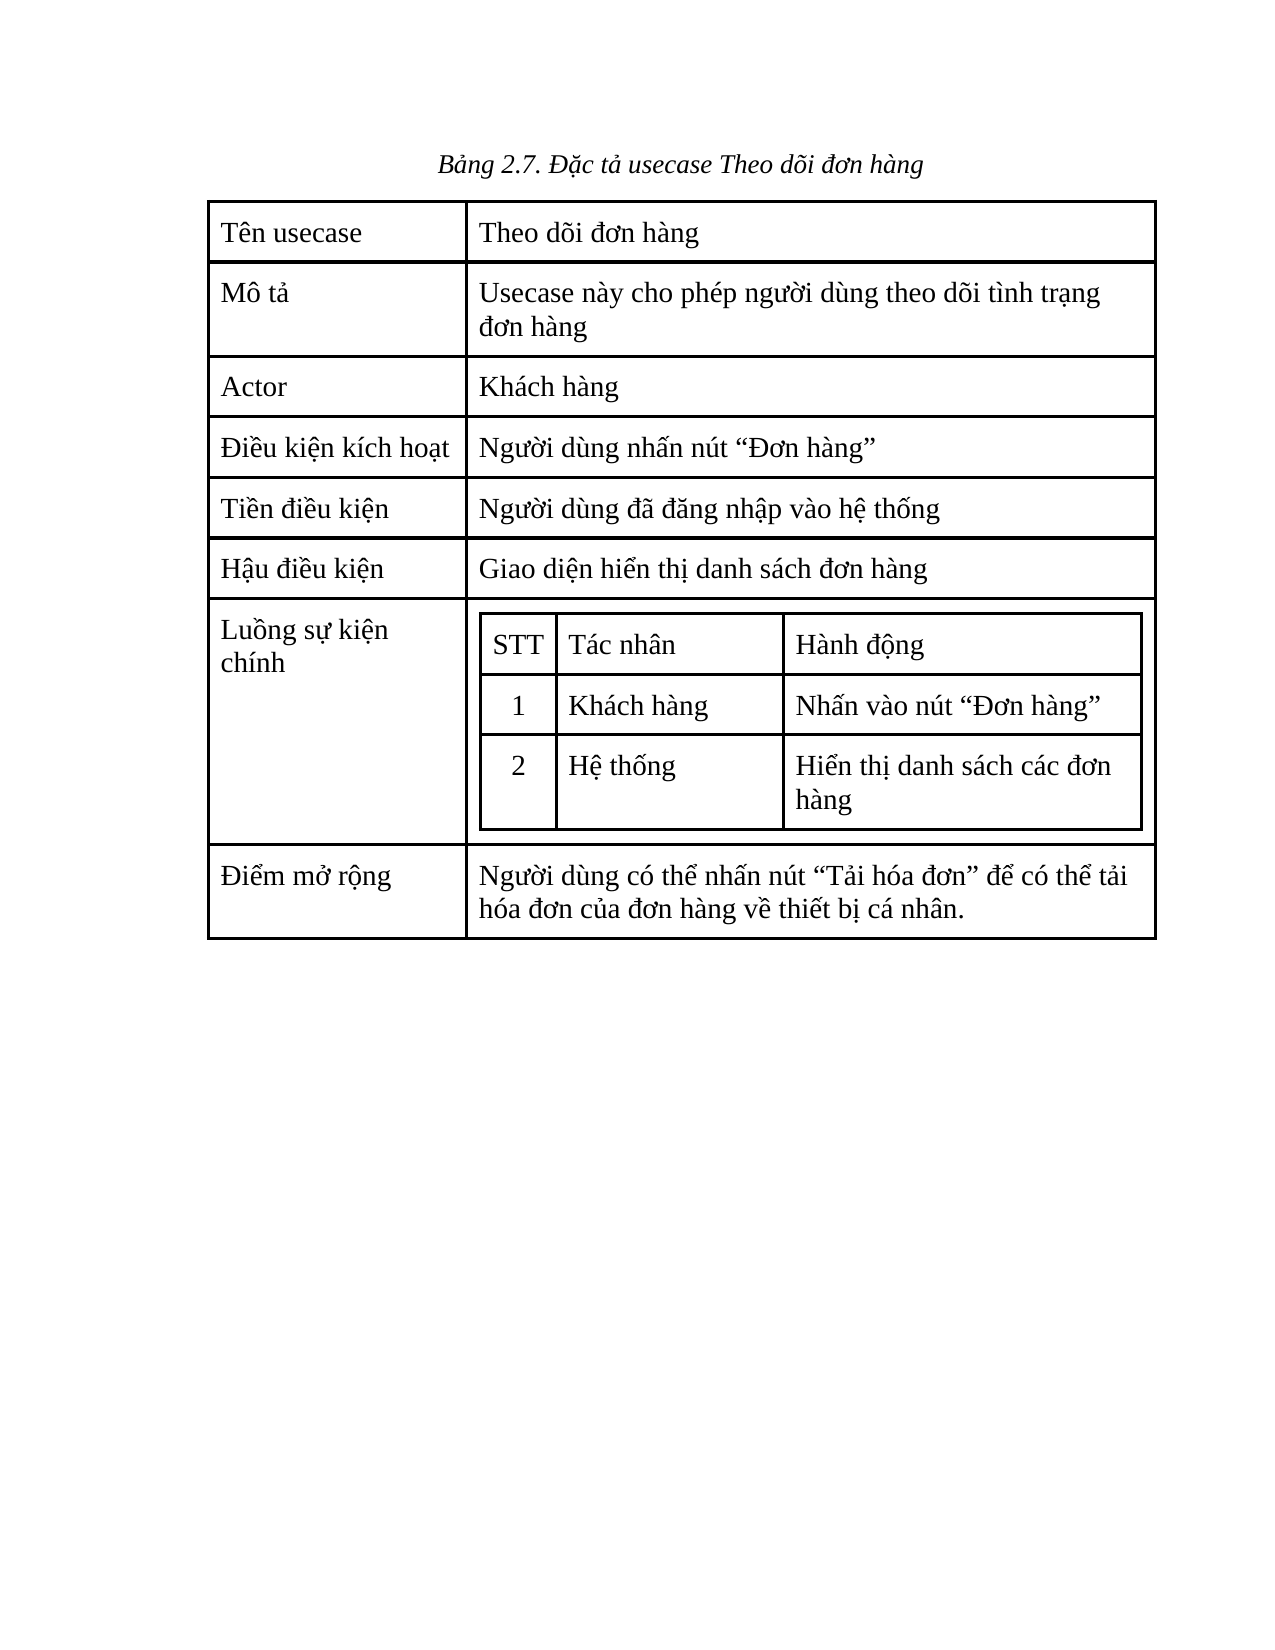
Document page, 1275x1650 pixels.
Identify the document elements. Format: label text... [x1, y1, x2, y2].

table_cell Điều kiện kích hoạt [210, 418, 465, 476]
table_header Tên usecase [210, 203, 465, 260]
table_cell Luồng sự kiện chính [210, 600, 465, 843]
table_cell Mô tả [210, 264, 465, 354]
table_cell Người dùng nhấn nút “Đơn hàng” [468, 418, 1154, 476]
table_cell [468, 600, 1154, 843]
table_cell Điểm mở rộng [210, 846, 465, 937]
table_cell Người dùng có thể nhấn nút “Tải hóa đơn” để có thể tải hóa đơn của đơn hàng về thiết bị cá nhân. [468, 846, 1154, 937]
table_cell Hậu điều kiện [210, 540, 465, 597]
table_cell Tiền điều kiện [210, 479, 465, 536]
table_cell Actor [210, 358, 465, 415]
table_cell Usecase này cho phép người dùng theo dõi tình trạng đơn hàng [468, 264, 1154, 354]
table_header Theo dõi đơn hàng [468, 203, 1154, 260]
table_cell Giao diện hiển thị danh sách đơn hàng [468, 540, 1154, 597]
table_cell Khách hàng [468, 358, 1154, 415]
text Bảng .. Đặc tả usecase Theo dõi đơn hàng [207, 148, 1157, 179]
table_cell Người dùng đã đăng nhập vào hệ thống [468, 479, 1154, 536]
